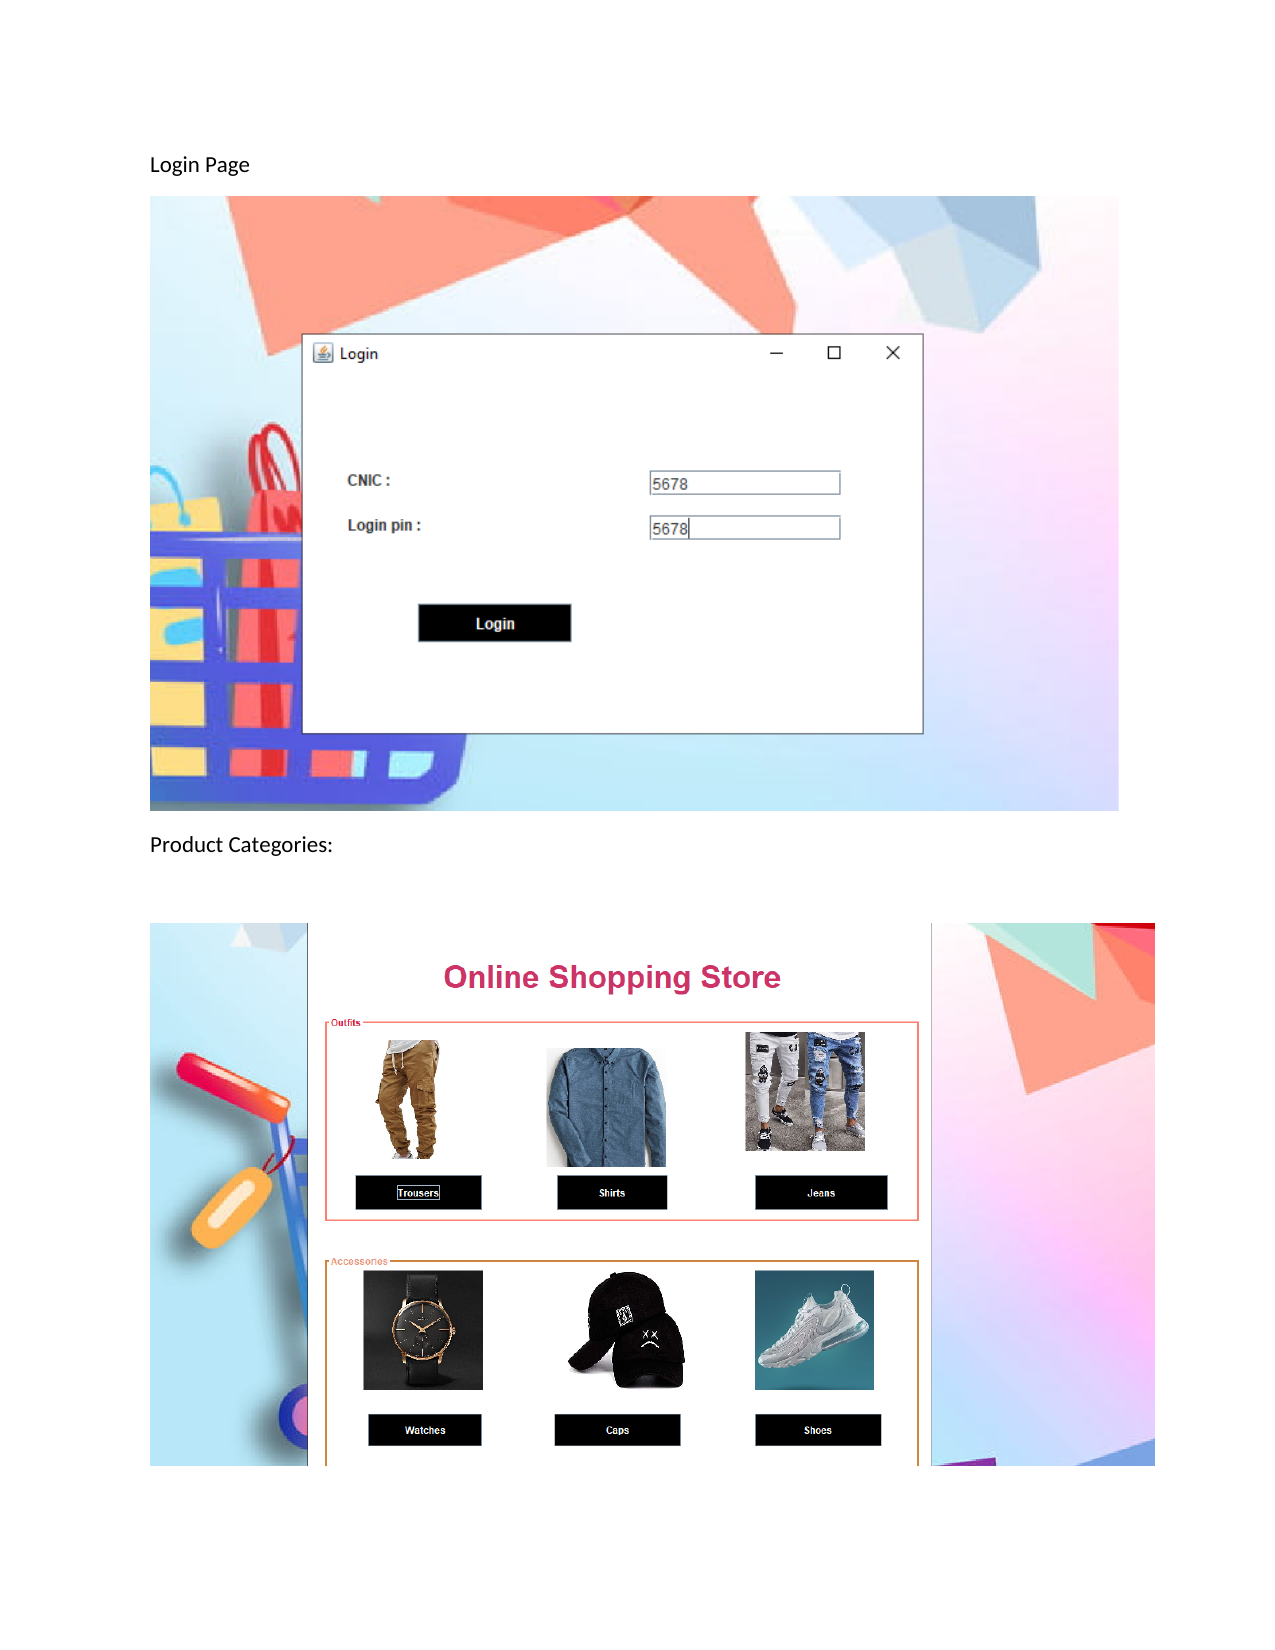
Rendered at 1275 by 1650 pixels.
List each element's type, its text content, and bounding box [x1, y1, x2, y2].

picture [150, 923, 1155, 1466]
picture [150, 196, 1119, 811]
text Product Categories: [150, 830, 1125, 858]
text Login Page [150, 150, 1125, 178]
